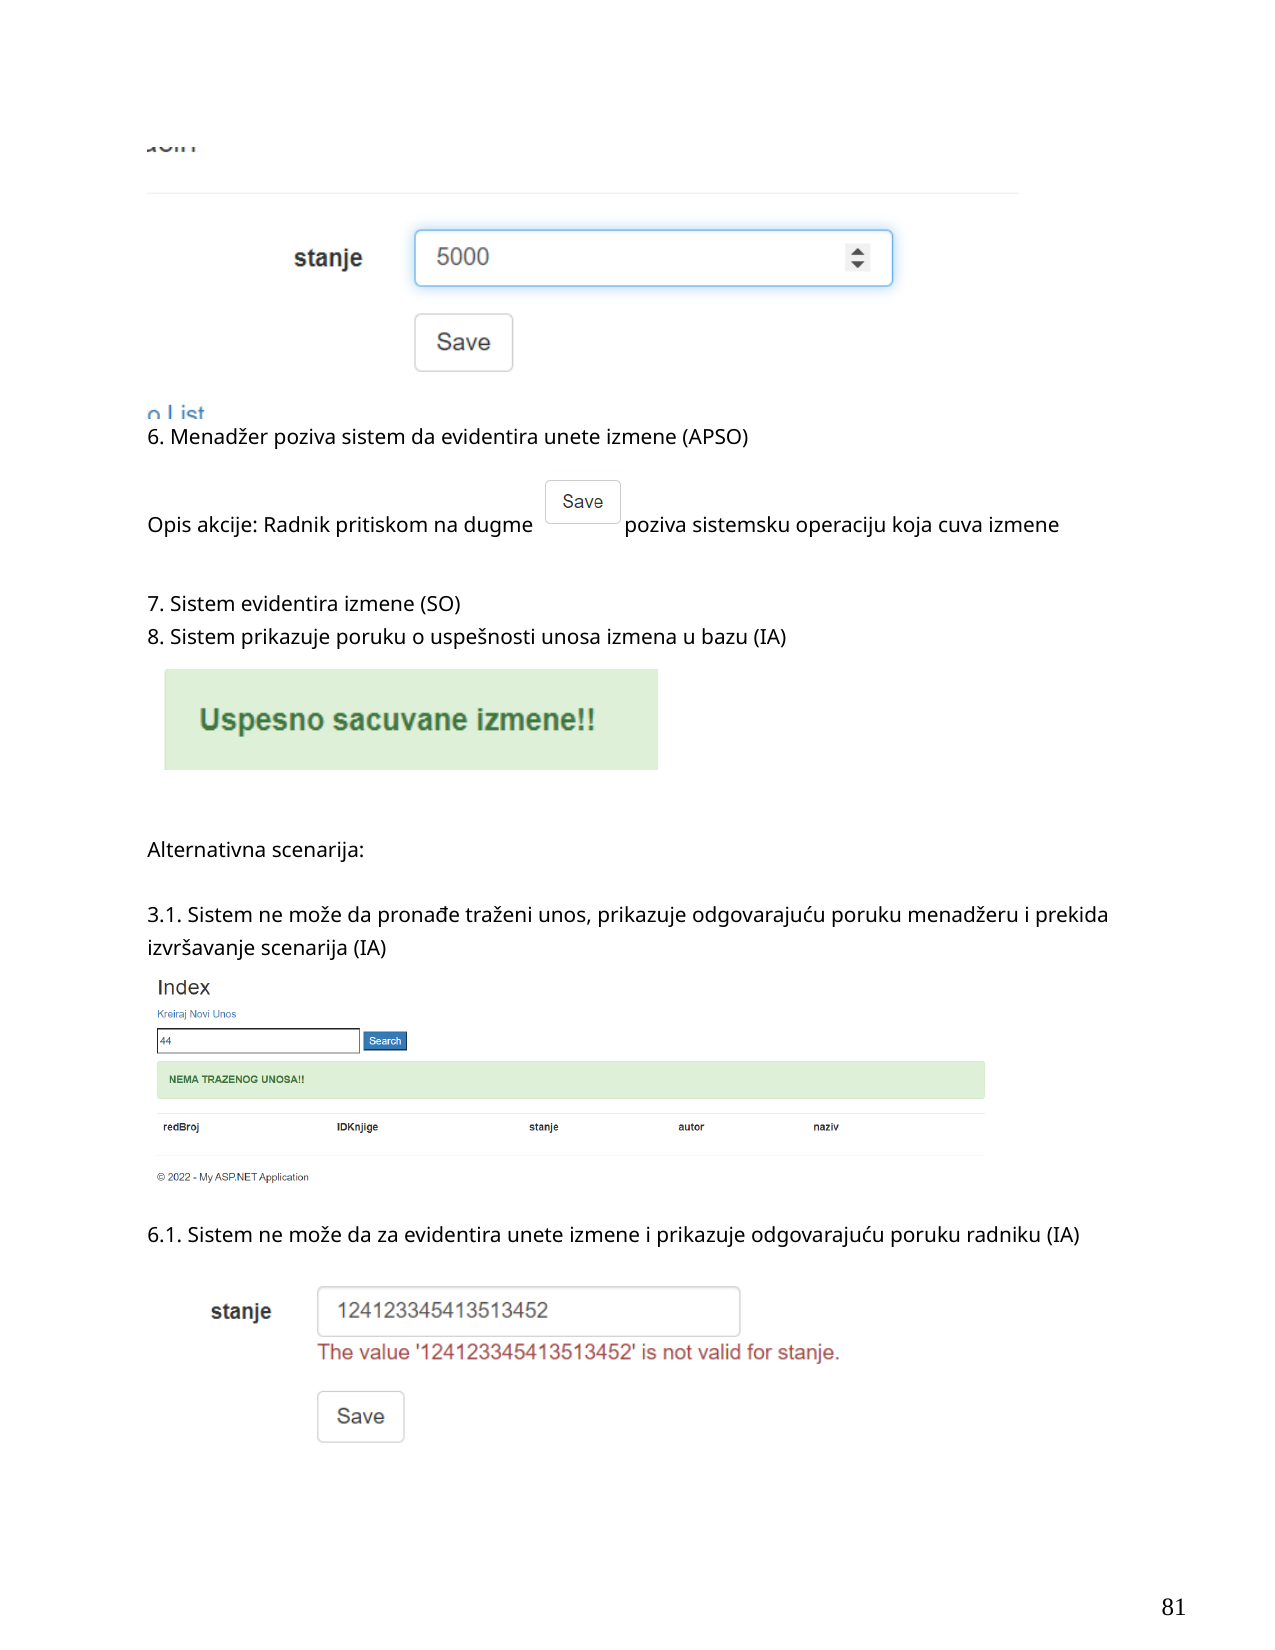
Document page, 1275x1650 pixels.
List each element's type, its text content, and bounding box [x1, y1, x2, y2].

text Alternativna scenarija: 3.1. Sistem ne može da pronađe traženi unos, prikazuje odgovarajuću poruku menadžeru i prekida izvršavanje scenarija (IA) [147, 835, 1186, 962]
text Opis akcije: Radnik pritiskom na dugme poziva sistemsku operaciju koja cuva izmene [147, 469, 1186, 538]
picture [147, 669, 659, 770]
picture [147, 147, 1020, 419]
picture [147, 1266, 904, 1463]
picture [538, 469, 625, 532]
picture [147, 980, 1002, 1216]
text 7. Sistem evidentira izmene (SO) 8. Sistem prikazuje poruku o uspešnosti unosa izmena u bazu (IA) [147, 557, 1186, 651]
